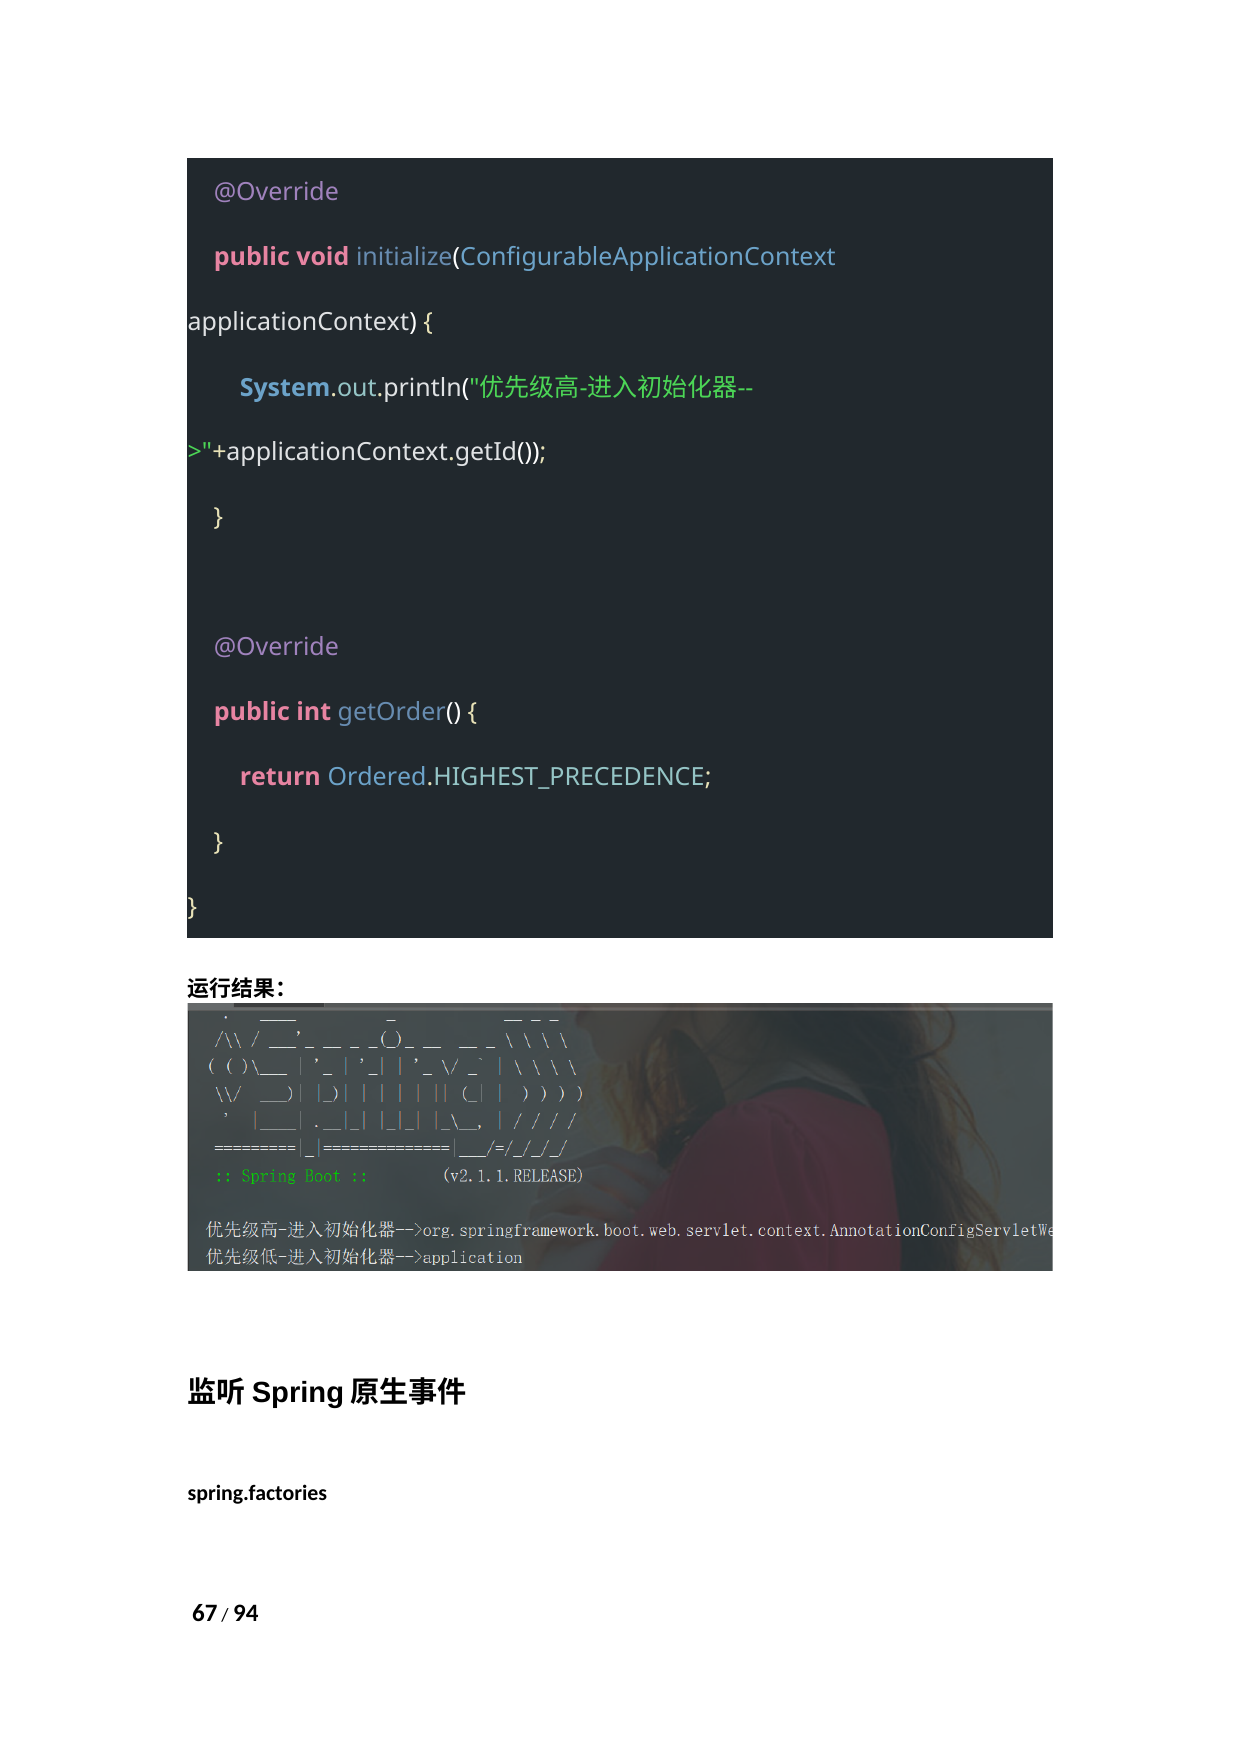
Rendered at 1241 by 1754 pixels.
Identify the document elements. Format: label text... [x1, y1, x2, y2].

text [187, 158, 1053, 938]
picture [187, 1003, 1053, 1271]
text spring.factories [187, 1476, 1053, 1509]
text 运行结果： [187, 971, 1053, 1003]
subtitle 监听Spring原生事件 [187, 1358, 1053, 1423]
